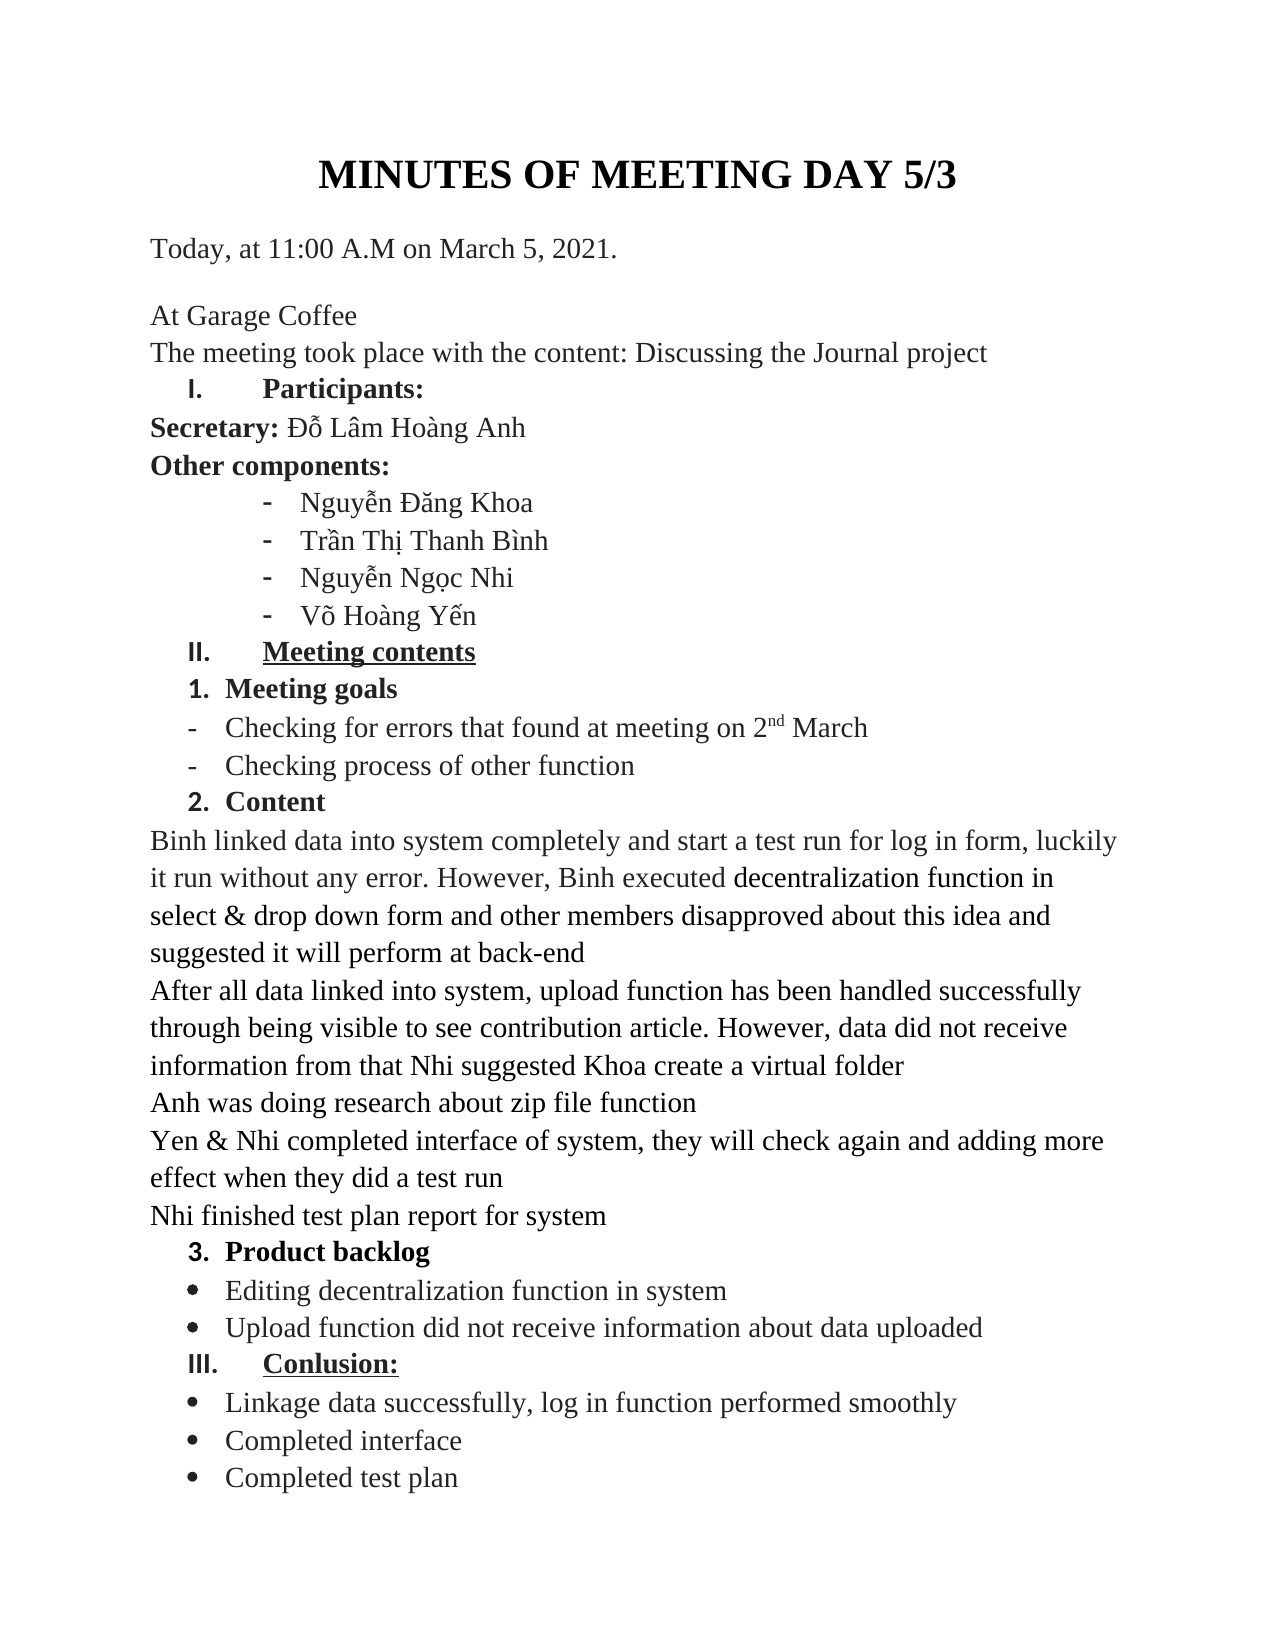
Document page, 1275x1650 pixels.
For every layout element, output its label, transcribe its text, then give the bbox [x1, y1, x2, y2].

text Secretary: Đỗ Lâm Hoàng Anh [150, 406, 1125, 444]
list Upload function did not receive information about data uploaded [187, 1306, 1125, 1344]
text Yen & Nhi completed interface of system, they will check again and adding more effect when they did a test run [150, 1119, 1125, 1194]
list Trần Thị Thanh Bình [262, 519, 1125, 556]
list Editing decentralization function in system [187, 1269, 1125, 1306]
list Product backlog [187, 1231, 1125, 1269]
text Other components: [150, 444, 1125, 481]
text The meeting took place with the content: Discussing the Journal project [150, 331, 1125, 369]
text At Garage Coffee [150, 294, 1125, 331]
list Checking process of other function [187, 744, 1125, 781]
list Võ Hoàng Yến [262, 594, 1125, 631]
list Nguyễn Ngọc Nhi [262, 556, 1125, 594]
list Nguyễn Đăng Khoa [262, 481, 1125, 519]
text MINUTES OF MEETING DAY 5/3 [150, 150, 1125, 198]
list Content [187, 781, 1125, 819]
list Completed test plan [187, 1456, 1125, 1494]
list Participants: [187, 369, 1125, 406]
text Nhi finished test plan report for system [150, 1194, 1125, 1231]
text Today, at 11:00 A.M on March 5, 2021. [150, 227, 1125, 264]
text Anh was doing research about zip file function [150, 1081, 1125, 1119]
list Completed interface [187, 1419, 1125, 1456]
text After all data linked into system, upload function has been handled successfully through being visible to see contribution article. However, data did not receive information from that Nhi suggested Khoa create a virtual folder [150, 969, 1125, 1081]
list Checking for errors that found at meeting on 2nd March [187, 706, 1125, 744]
list Meeting goals [187, 669, 1125, 706]
list Meeting contents [187, 631, 1125, 669]
list Conlusion: [187, 1344, 1125, 1381]
text Binh linked data into system completely and start a test run for log in form, luckily it run without any error. However, Binh executed decentralization function in select & drop down form and other members disapproved about this idea and suggested it will perform at back-end [150, 819, 1125, 969]
list Linkage data successfully, log in function performed smoothly [187, 1381, 1125, 1419]
